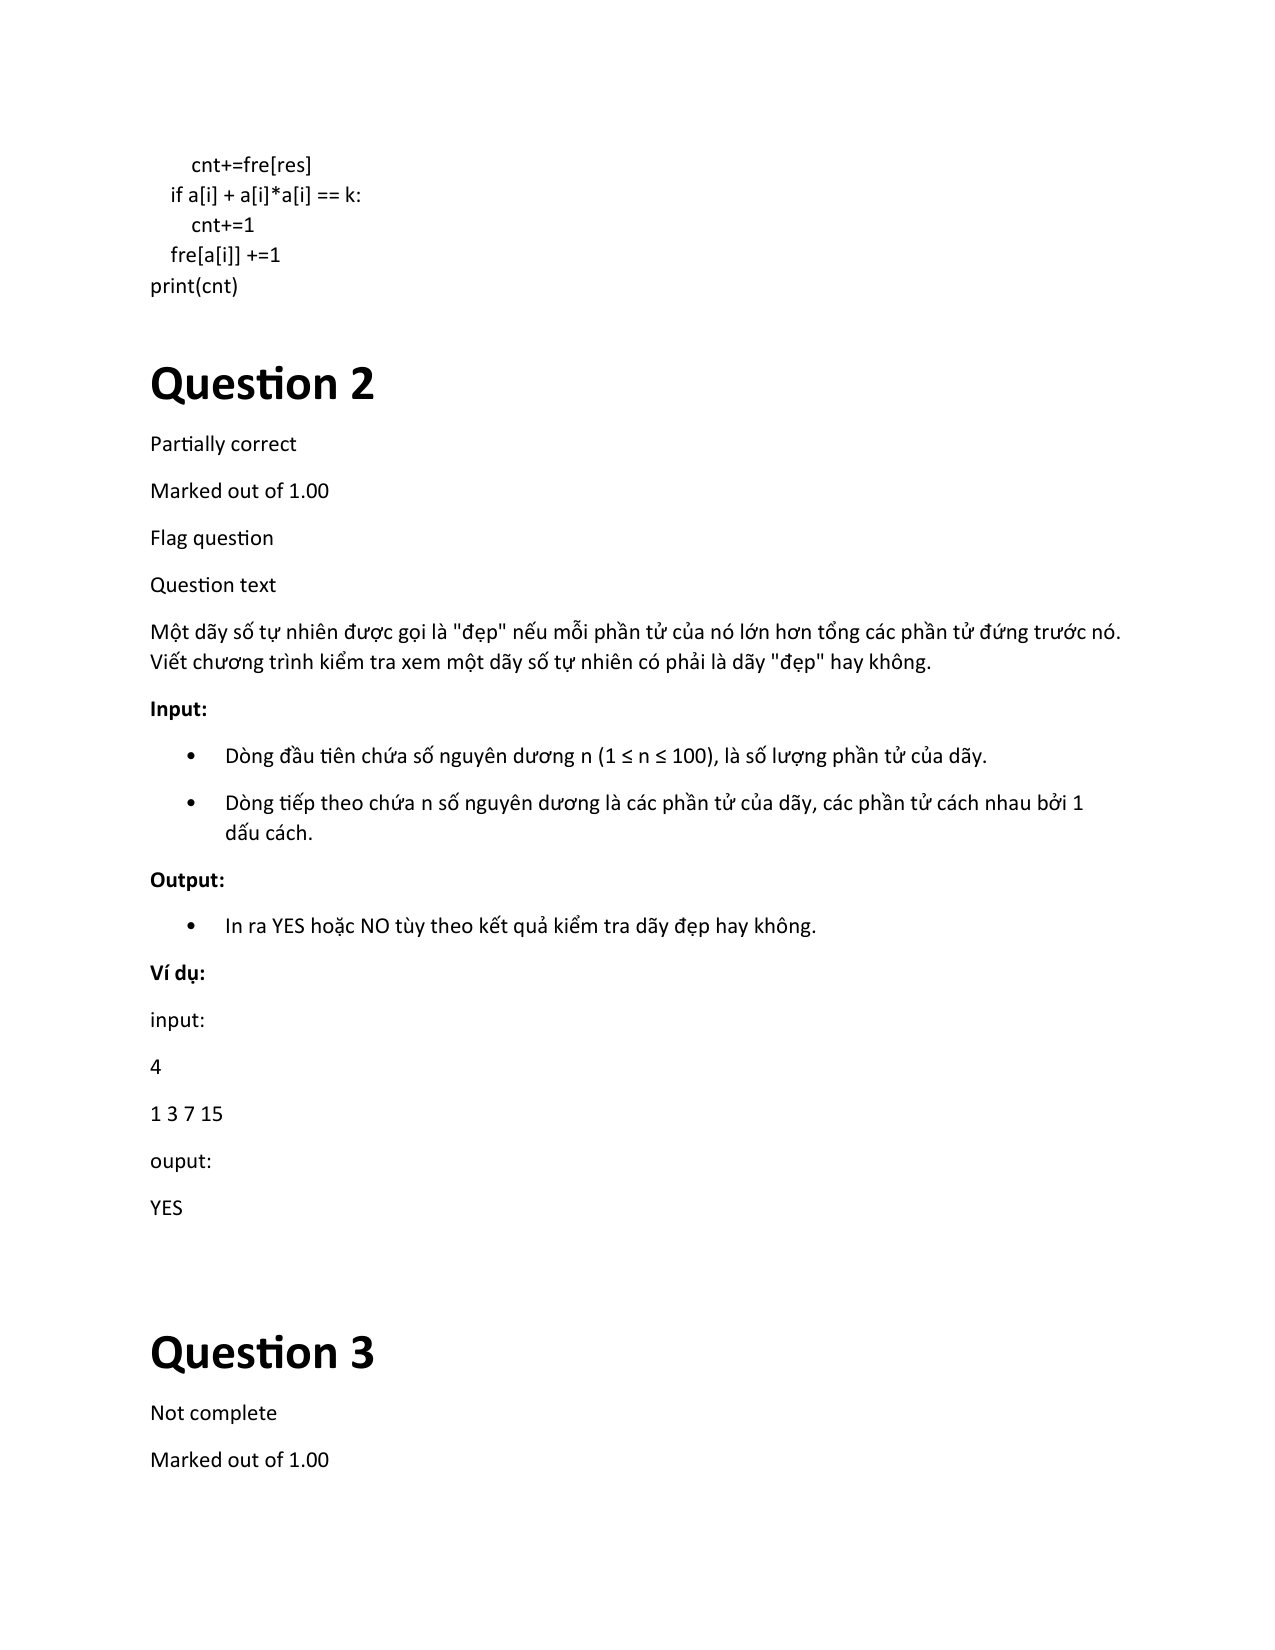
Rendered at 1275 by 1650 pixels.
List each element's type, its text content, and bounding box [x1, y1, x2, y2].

text Ví dụ: [150, 958, 1125, 987]
text 4 [150, 1052, 1125, 1080]
text Một dãy số tự nhiên được gọi là "đẹp" nếu mỗi phần tử của nó lớn hơn tổng các phần tử đứng trước nó. Viết chương trình kiểm tra xem một dãy số tự nhiên có phải là dãy "đẹp" hay không. [150, 617, 1125, 675]
text Question text [150, 570, 1125, 598]
text Input: [150, 694, 1125, 722]
text Flag question [150, 523, 1125, 551]
subtitle Question 3 [150, 1320, 1125, 1381]
text Marked out of 1.00 [150, 476, 1125, 504]
list Dòng đầu tiên chứa số nguyên dương n (1 ≤ n ≤ 100), là số lượng phần tử của dãy. [187, 741, 1125, 769]
text Output: [150, 865, 1125, 893]
text input: [150, 1005, 1125, 1033]
list Dòng tiếp theo chứa n số nguyên dương là các phần tử của dãy, các phần tử cách nhau bởi 1 dấu cách. [187, 788, 1125, 846]
text Partially correct [150, 429, 1125, 457]
text YES [150, 1193, 1125, 1221]
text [150, 150, 1125, 299]
subtitle Question 2 [150, 351, 1125, 412]
text Marked out of 1.00 [150, 1445, 1125, 1473]
text Not complete [150, 1398, 1125, 1426]
text 1 3 7 15 [150, 1099, 1125, 1127]
list In ra YES hoặc NO tùy theo kết quả kiểm tra dãy đẹp hay không. [187, 912, 1125, 940]
text ouput: [150, 1146, 1125, 1174]
